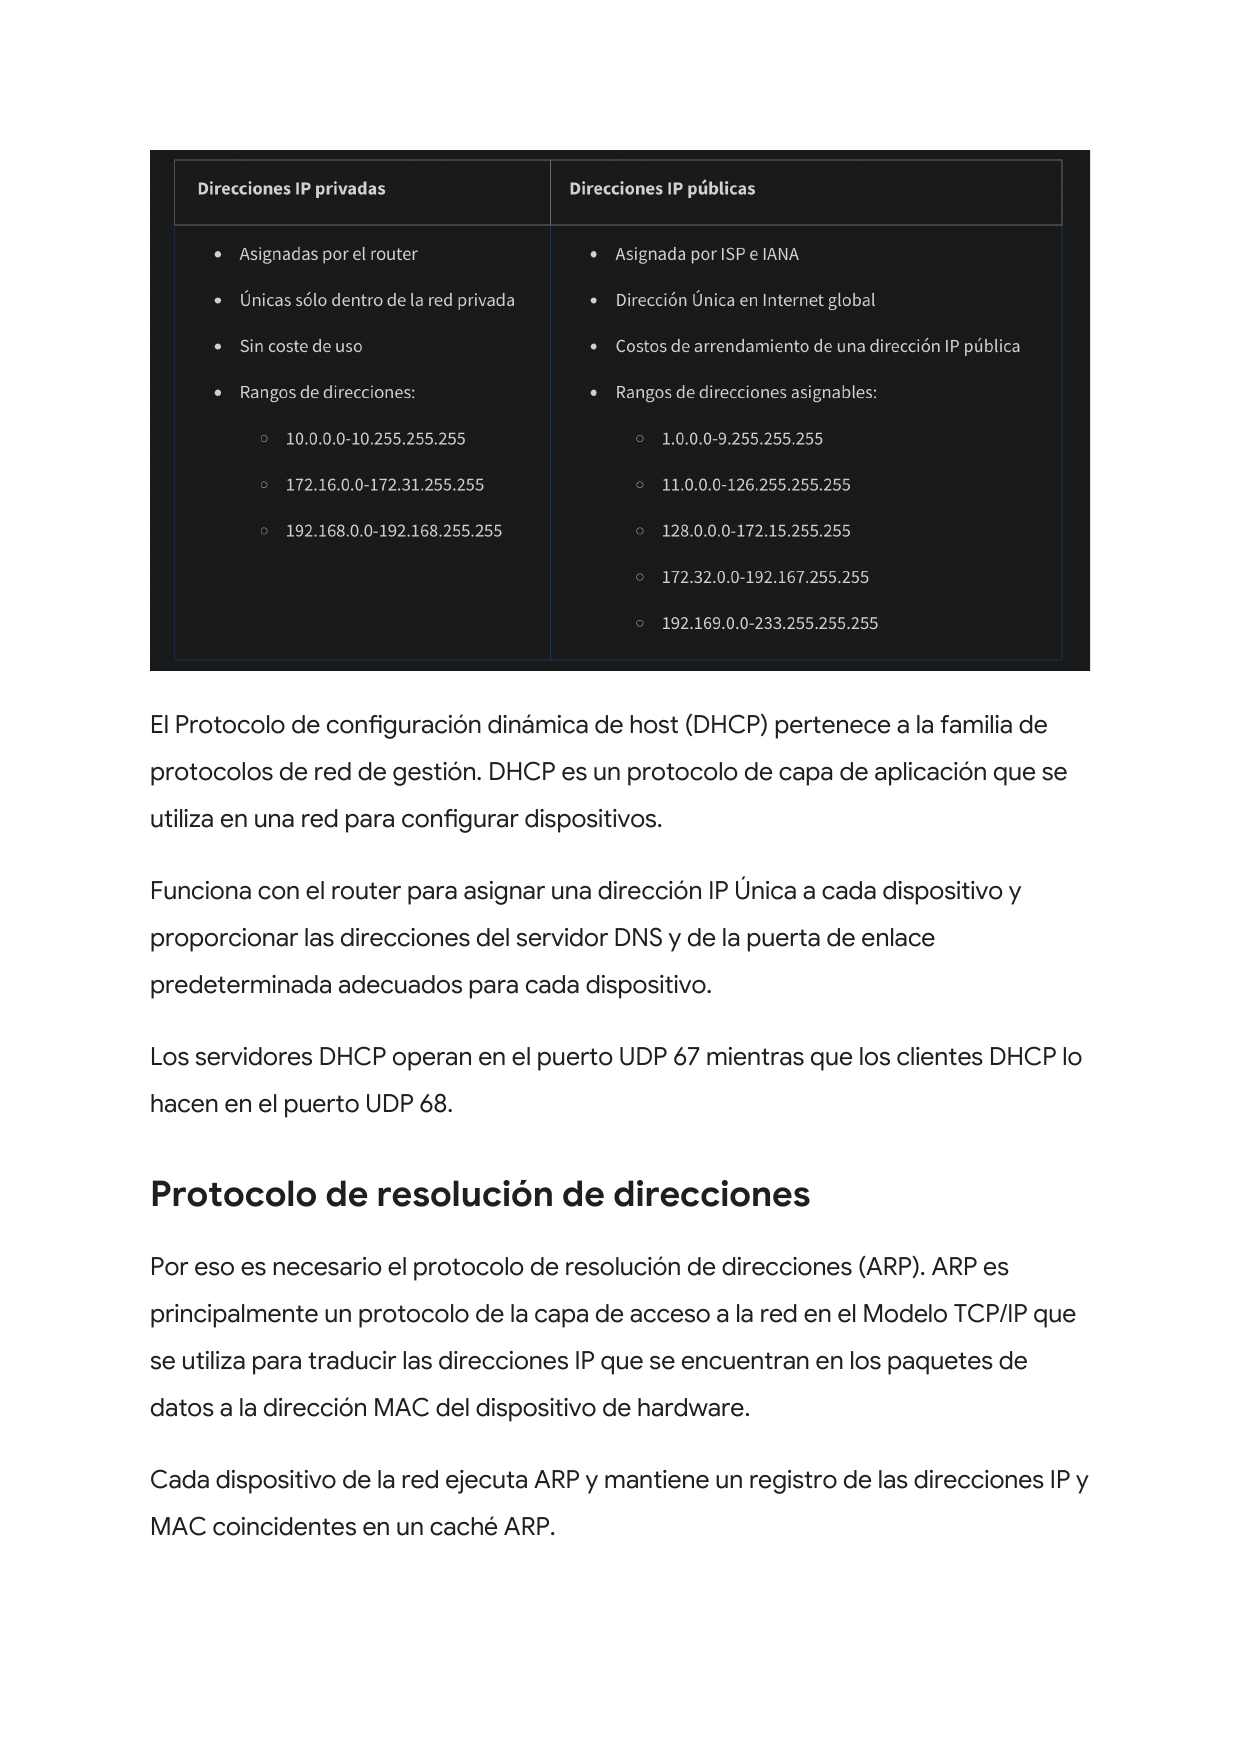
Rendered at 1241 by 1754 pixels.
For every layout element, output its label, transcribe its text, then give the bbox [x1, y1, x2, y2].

text Cada dispositivo de la red ejecuta ARP y mantiene un registro de las direcciones IP y MAC coincidentes en un caché ARP. [150, 1464, 1090, 1543]
text Funciona con el router para asignar una dirección IP Única a cada dispositivo y proporcionar las direcciones del servidor DNS y de la puerta de enlace predeterminada adecuados para cada dispositivo. [150, 875, 1090, 1000]
text Los servidores DHCP operan en el puerto UDP 67 mientras que los clientes DHCP lo hacen en el puerto UDP 68. [150, 1041, 1090, 1119]
text El Protocolo de configuración dinámica de host (DHCP) pertenece a la familia de protocolos de red de gestión. DHCP es un protocolo de capa de aplicación que se utiliza en una red para configurar dispositivos. [150, 709, 1090, 834]
subtitle Protocolo de resolución de direcciones [150, 1172, 1090, 1217]
text Por eso es necesario el protocolo de resolución de direcciones (ARP). ARP es principalmente un protocolo de la capa de acceso a la red en el Modelo TCP/IP que se utiliza para traducir las direcciones IP que se encuentran en los paquetes de datos a la dirección MAC del dispositivo de hardware. [150, 1251, 1090, 1424]
picture [150, 150, 1091, 671]
